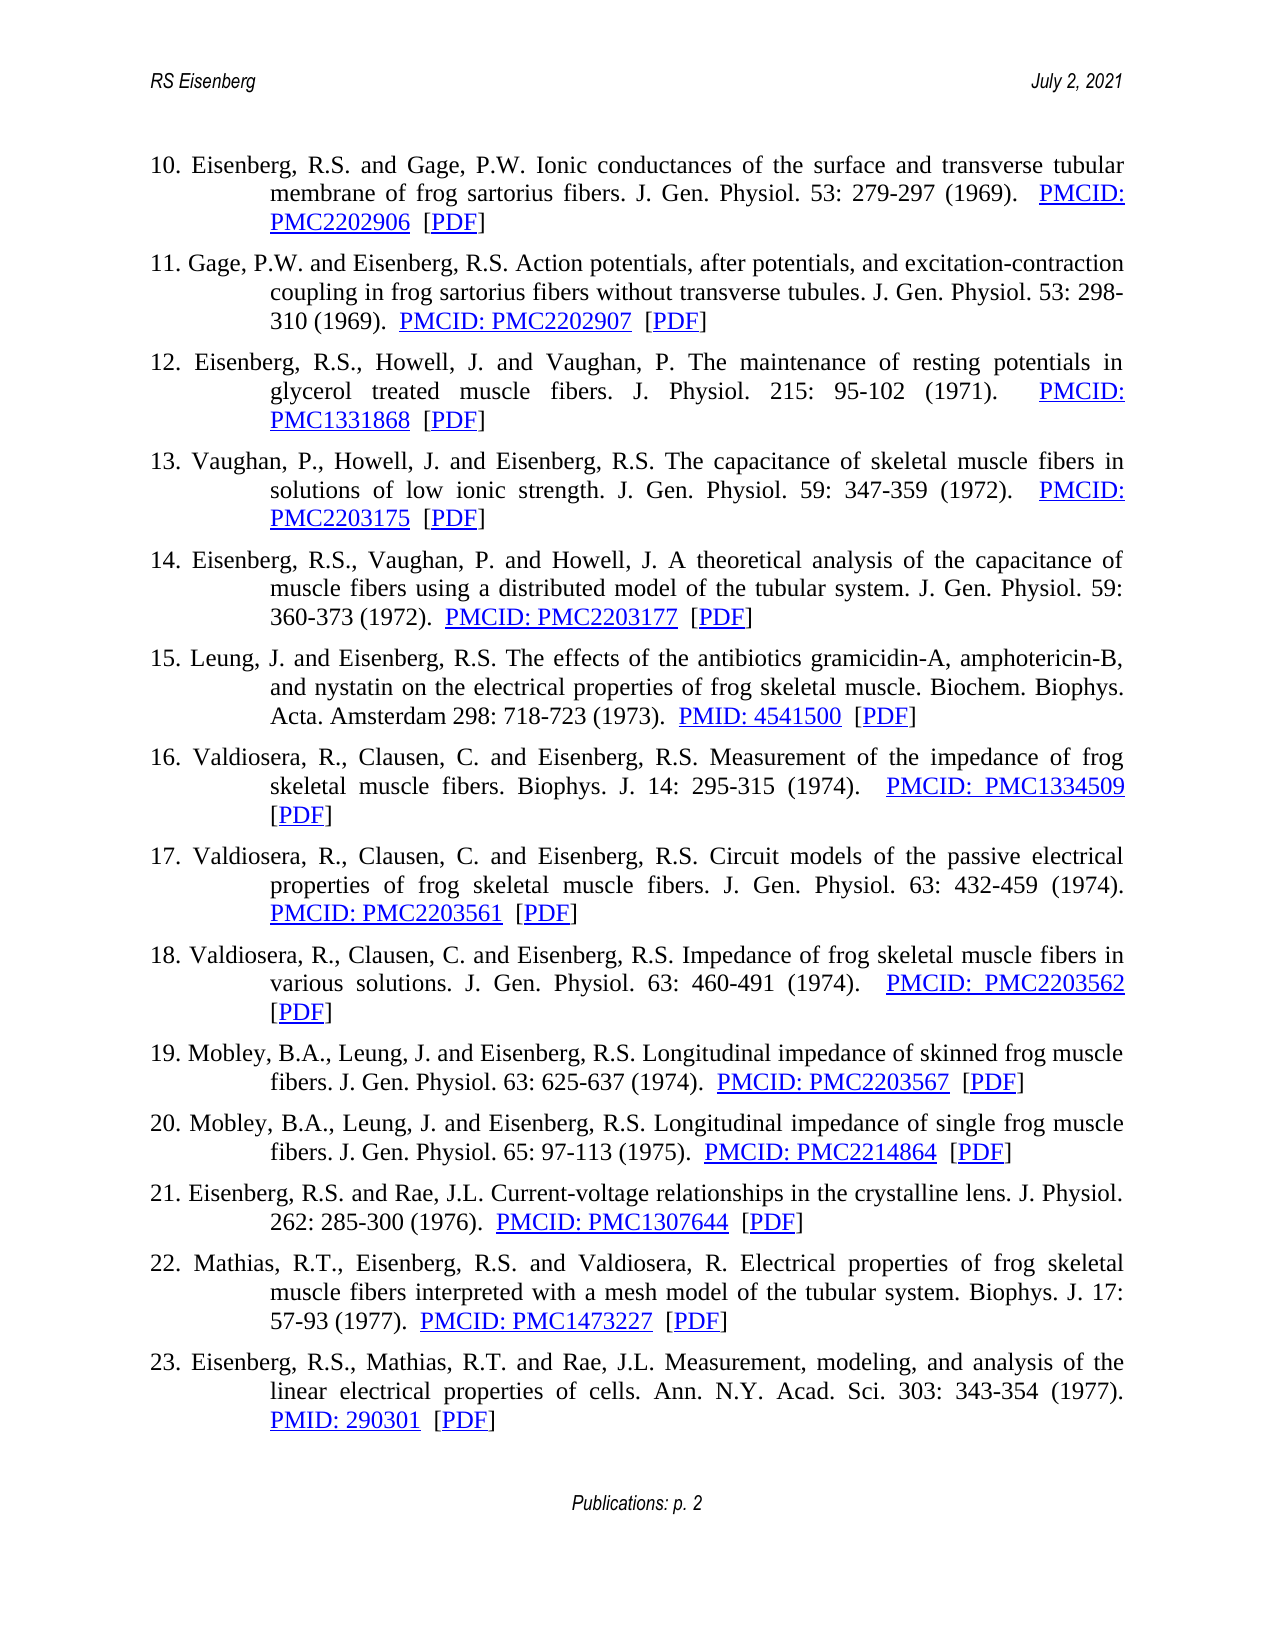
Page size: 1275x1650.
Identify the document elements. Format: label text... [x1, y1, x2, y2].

text 11. Gage, P.W. and Eisenberg, R.S. Action potentials, after potentials, and excitation-contraction coupling in frog sartorius fibers without transverse tubules. J. Gen. Physiol. 53: 298-310 (1969). PMCID: PMC2202907 [PDF] [150, 248, 1125, 335]
text 20. Mobley, B.A., Leung, J. and Eisenberg, R.S. Longitudinal impedance of single frog muscle fibers. J. Gen. Physiol. 65: 97-113 (1975). PMCID: PMC2214864 [PDF] [150, 1108, 1125, 1166]
text 15. Leung, J. and Eisenberg, R.S. The effects of the antibiotics gramicidin-A, amphotericin-B, and nystatin on the electrical properties of frog skeletal muscle. Biochem. Biophys. Acta. Amsterdam 298: 718-723 (1973). PMID: 4541500 [PDF] [150, 643, 1125, 730]
text 16. Valdiosera, R., Clausen, C. and Eisenberg, R.S. Measurement of the impedance of frog skeletal muscle fibers. Biophys. J. 14: 295-315 (1974). PMCID: PMC1334509 [PDF] [150, 742, 1125, 828]
text 22. Mathias, R.T., Eisenberg, R.S. and Valdiosera, R. Electrical properties of frog skeletal muscle fibers interpreted with a mesh model of the tubular system. Biophys. J. 17: 57-93 (1977). PMCID: PMC1473227 [PDF] [150, 1248, 1125, 1335]
text 10. Eisenberg, R.S. and Gage, P.W. Ionic conductances of the surface and transverse tubular membrane of frog sartorius fibers. J. Gen. Physiol. 53: 279-297 (1969). PMCID: PMC2202906 [PDF] [150, 150, 1125, 236]
text 13. Vaughan, P., Howell, J. and Eisenberg, R.S. The capacitance of skeletal muscle fibers in solutions of low ionic strength. J. Gen. Physiol. 59: 347-359 (1972). PMCID: PMC2203175 [PDF] [150, 446, 1125, 532]
text 23. Eisenberg, R.S., Mathias, R.T. and Rae, J.L. Measurement, modeling, and analysis of the linear electrical properties of cells. Ann. N.Y. Acad. Sci. 303: 343-354 (1977). PMID: 290301 [PDF] [150, 1347, 1125, 1433]
text 21. Eisenberg, R.S. and Rae, J.L. Current-voltage relationships in the crystalline lens. J. Physiol. 262: 285-300 (1976). PMCID: PMC1307644 [PDF] [150, 1178, 1125, 1236]
text 14. Eisenberg, R.S., Vaughan, P. and Howell, J. A theoretical analysis of the capacitance of muscle fibers using a distributed model of the tubular system. J. Gen. Physiol. 59: 360-373 (1972). PMCID: PMC2203177 [PDF] [150, 545, 1125, 631]
text 18. Valdiosera, R., Clausen, C. and Eisenberg, R.S. Impedance of frog skeletal muscle fibers in various solutions. J. Gen. Physiol. 63: 460-491 (1974). PMCID: PMC2203562 [PDF] [150, 940, 1125, 1026]
text 17. Valdiosera, R., Clausen, C. and Eisenberg, R.S. Circuit models of the passive electrical properties of frog skeletal muscle fibers. J. Gen. Physiol. 63: 432-459 (1974). PMCID: PMC2203561 [PDF] [150, 841, 1125, 927]
text 12. Eisenberg, R.S., Howell, J. and Vaughan, P. The maintenance of resting potentials in glycerol treated muscle fibers. J. Physiol. 215: 95-102 (1971). PMCID: PMC1331868 [PDF] [150, 347, 1125, 433]
text 19. Mobley, B.A., Leung, J. and Eisenberg, R.S. Longitudinal impedance of skinned frog muscle fibers. J. Gen. Physiol. 63: 625-637 (1974). PMCID: PMC2203567 [PDF] [150, 1038, 1125, 1096]
